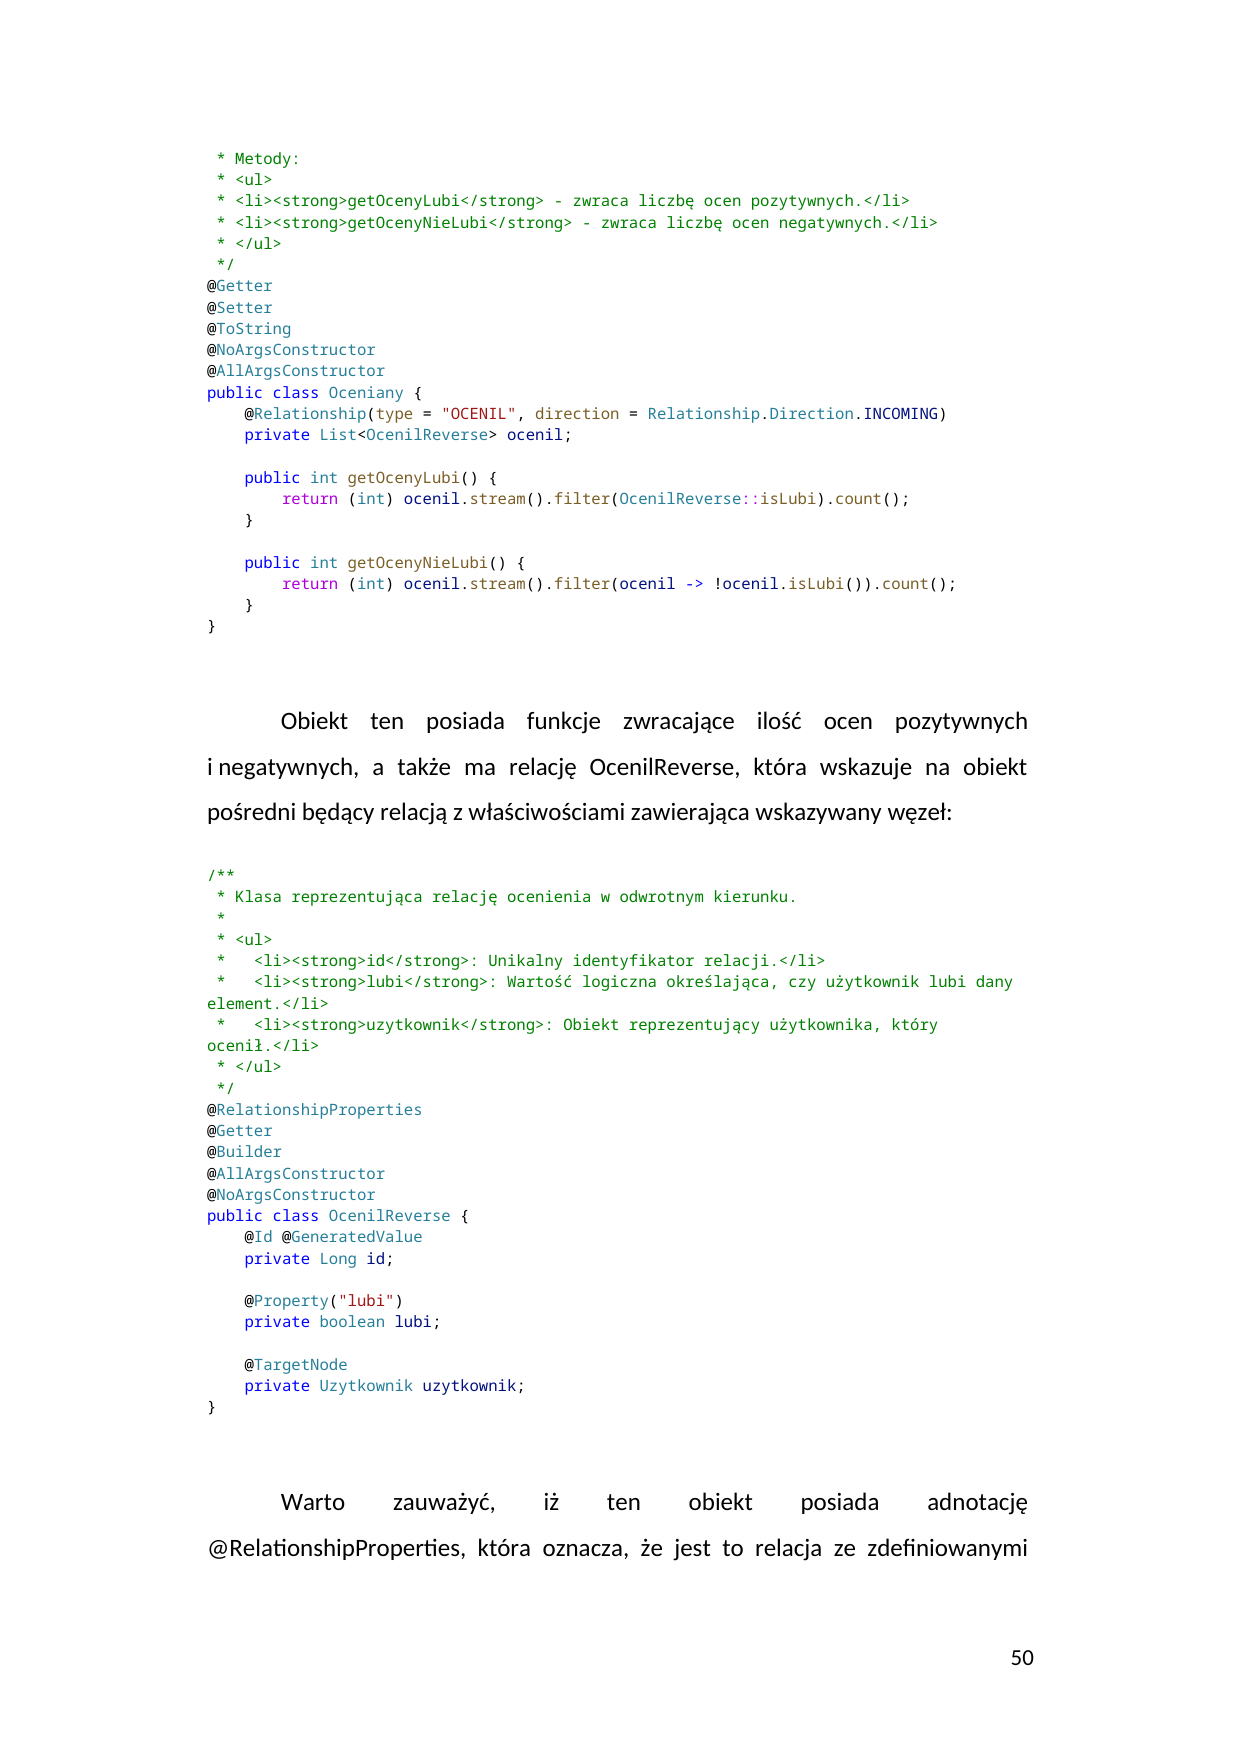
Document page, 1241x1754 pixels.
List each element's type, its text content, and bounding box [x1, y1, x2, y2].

text public class Oceniany { [207, 381, 1033, 403]
text private boolean lubi; [207, 1311, 1033, 1332]
text private List<OcenilReverse> ocenil; [207, 424, 1033, 445]
text return (int) ocenil.stream().filter(OcenilReverse::isLubi).count(); [207, 488, 1033, 509]
text */ [207, 1077, 1033, 1099]
text @Getter [207, 1120, 1033, 1141]
text } [207, 594, 1033, 615]
text * <ul> [207, 929, 1033, 950]
text */ [207, 254, 1033, 275]
text * <li><strong>id</strong>: Unikalny identyfikator relacji.</li> [207, 950, 1033, 971]
text @Builder [207, 1141, 1033, 1162]
text @TargetNode [207, 1354, 1033, 1375]
text @Relationship(type = "OCENIL", direction = Relationship.Direction.INCOMING) [207, 403, 1033, 424]
text @Getter [207, 275, 1033, 296]
text * Klasa reprezentująca relację ocenienia w odwrotnym kierunku. [207, 886, 1033, 907]
text } [207, 1396, 1033, 1417]
text private Long id; [207, 1247, 1033, 1269]
text @AllArgsConstructor [207, 1162, 1033, 1184]
text Obiekt ten posiada funkcje zwracające ilość ocen pozytywnych i negatywnych, a także ma relację OcenilReverse, która wskazuje na obiekt pośredni będący relacją z właściwościami zawierająca wskazywany węzeł: [207, 705, 1029, 827]
text return (int) ocenil.stream().filter(ocenil -> !ocenil.isLubi()).count(); [207, 573, 1033, 594]
text * <li><strong>uzytkownik</strong>: Obiekt reprezentujący użytkownika, który ocenił.</li> [207, 1014, 1033, 1056]
text } [207, 509, 1033, 530]
text public int getOcenyNieLubi() { [207, 551, 1033, 573]
text public int getOcenyLubi() { [207, 466, 1033, 488]
text @Id @GeneratedValue [207, 1226, 1033, 1247]
text @ToString [207, 318, 1033, 339]
text * <li><strong>lubi</strong>: Wartość logiczna określająca, czy użytkownik lubi dany element.</li> [207, 971, 1033, 1014]
text @NoArgsConstructor [207, 339, 1033, 360]
text * </ul> [207, 1056, 1033, 1077]
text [207, 1486, 1029, 1562]
text public class OcenilReverse { [207, 1205, 1033, 1226]
text @Setter [207, 296, 1033, 318]
text @AllArgsConstructor [207, 360, 1033, 381]
text * Metody: [207, 148, 1033, 169]
text * <li><strong>getOcenyNieLubi</strong> - zwraca liczbę ocen negatywnych.</li> [207, 211, 1033, 233]
text @NoArgsConstructor [207, 1184, 1033, 1205]
text @RelationshipProperties [207, 1099, 1033, 1120]
text * </ul> [207, 233, 1033, 254]
text } [207, 615, 1033, 636]
text * <li><strong>getOcenyLubi</strong> - zwraca liczbę ocen pozytywnych.</li> [207, 190, 1033, 211]
text /** [207, 865, 1033, 886]
text * <ul> [207, 169, 1033, 190]
text @Property("lubi") [207, 1290, 1033, 1311]
text private Uzytkownik uzytkownik; [207, 1375, 1033, 1396]
text * [207, 907, 1033, 929]
